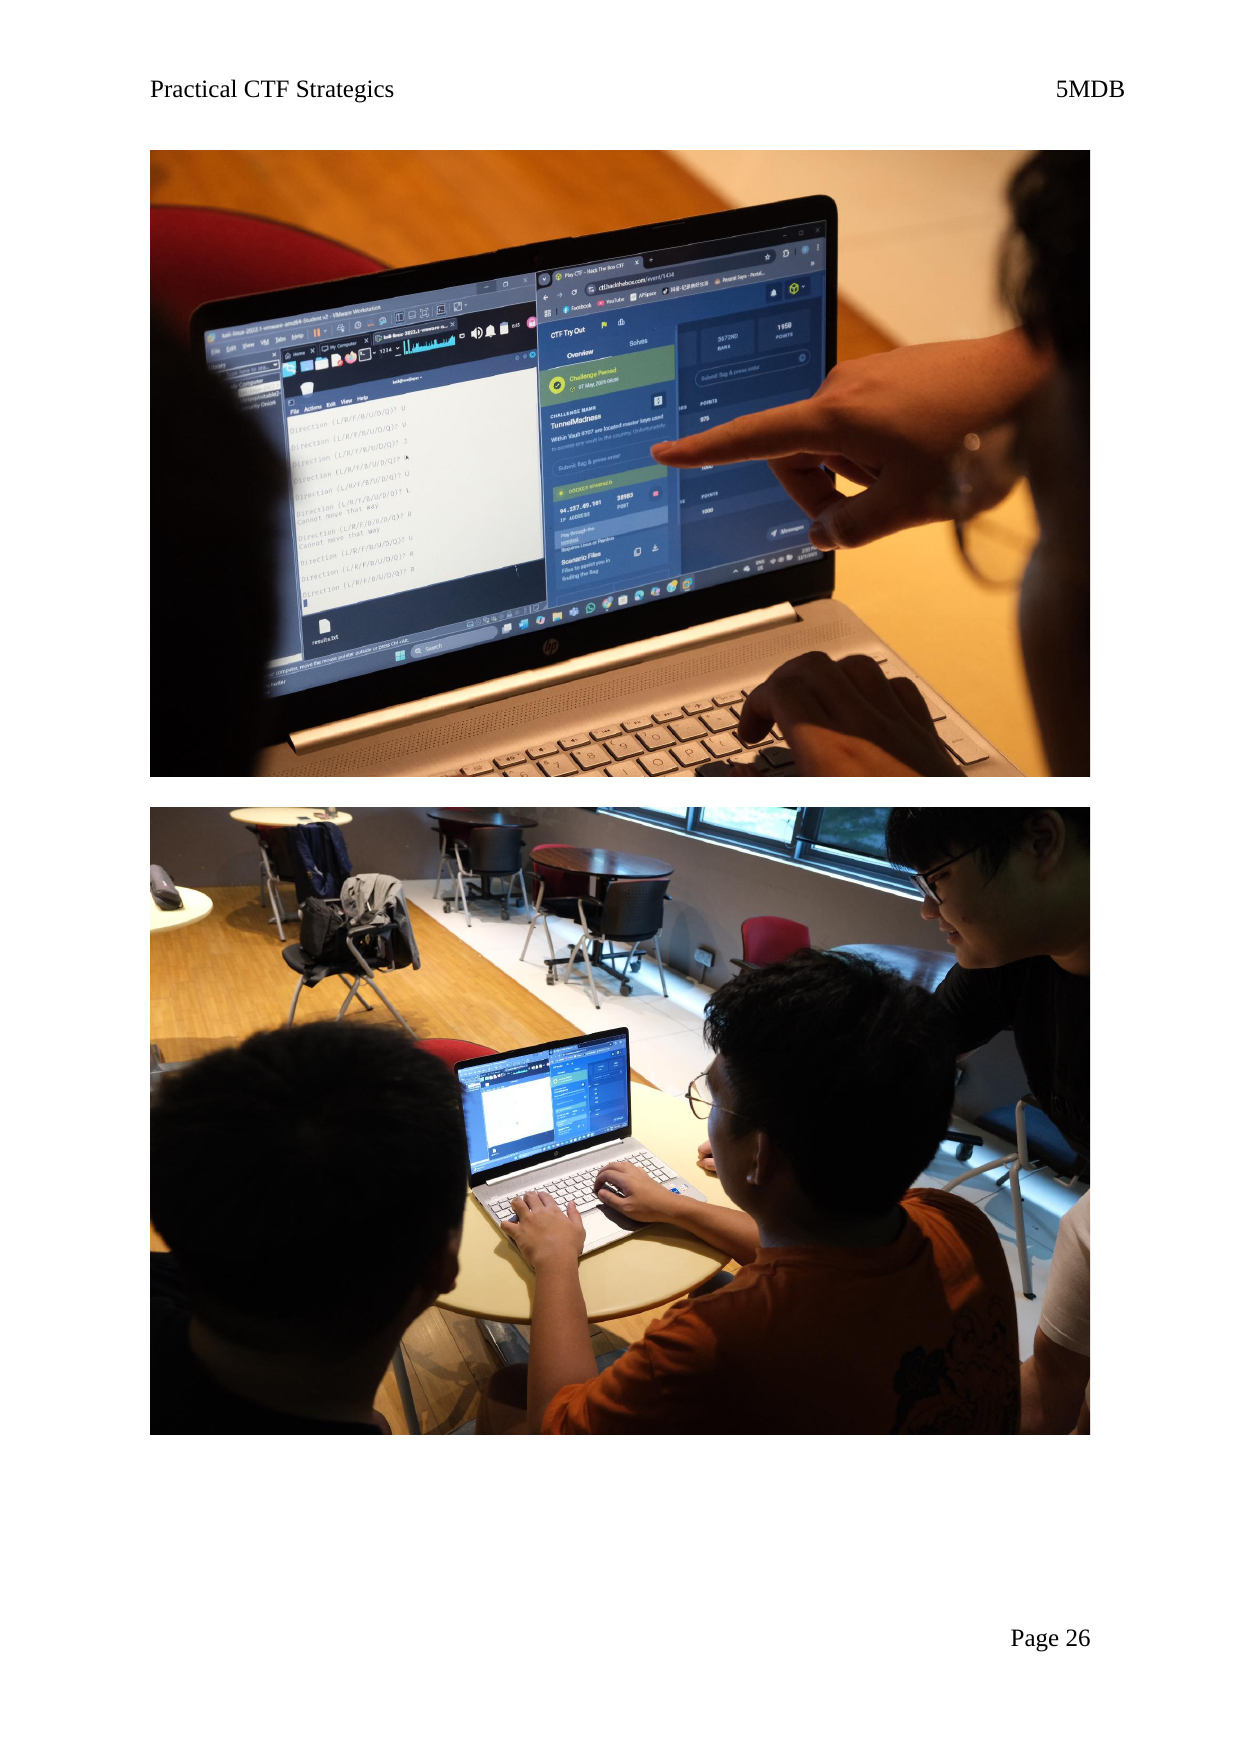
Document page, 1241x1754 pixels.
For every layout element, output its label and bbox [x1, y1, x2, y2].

picture [150, 150, 1091, 777]
picture [150, 807, 1091, 1435]
